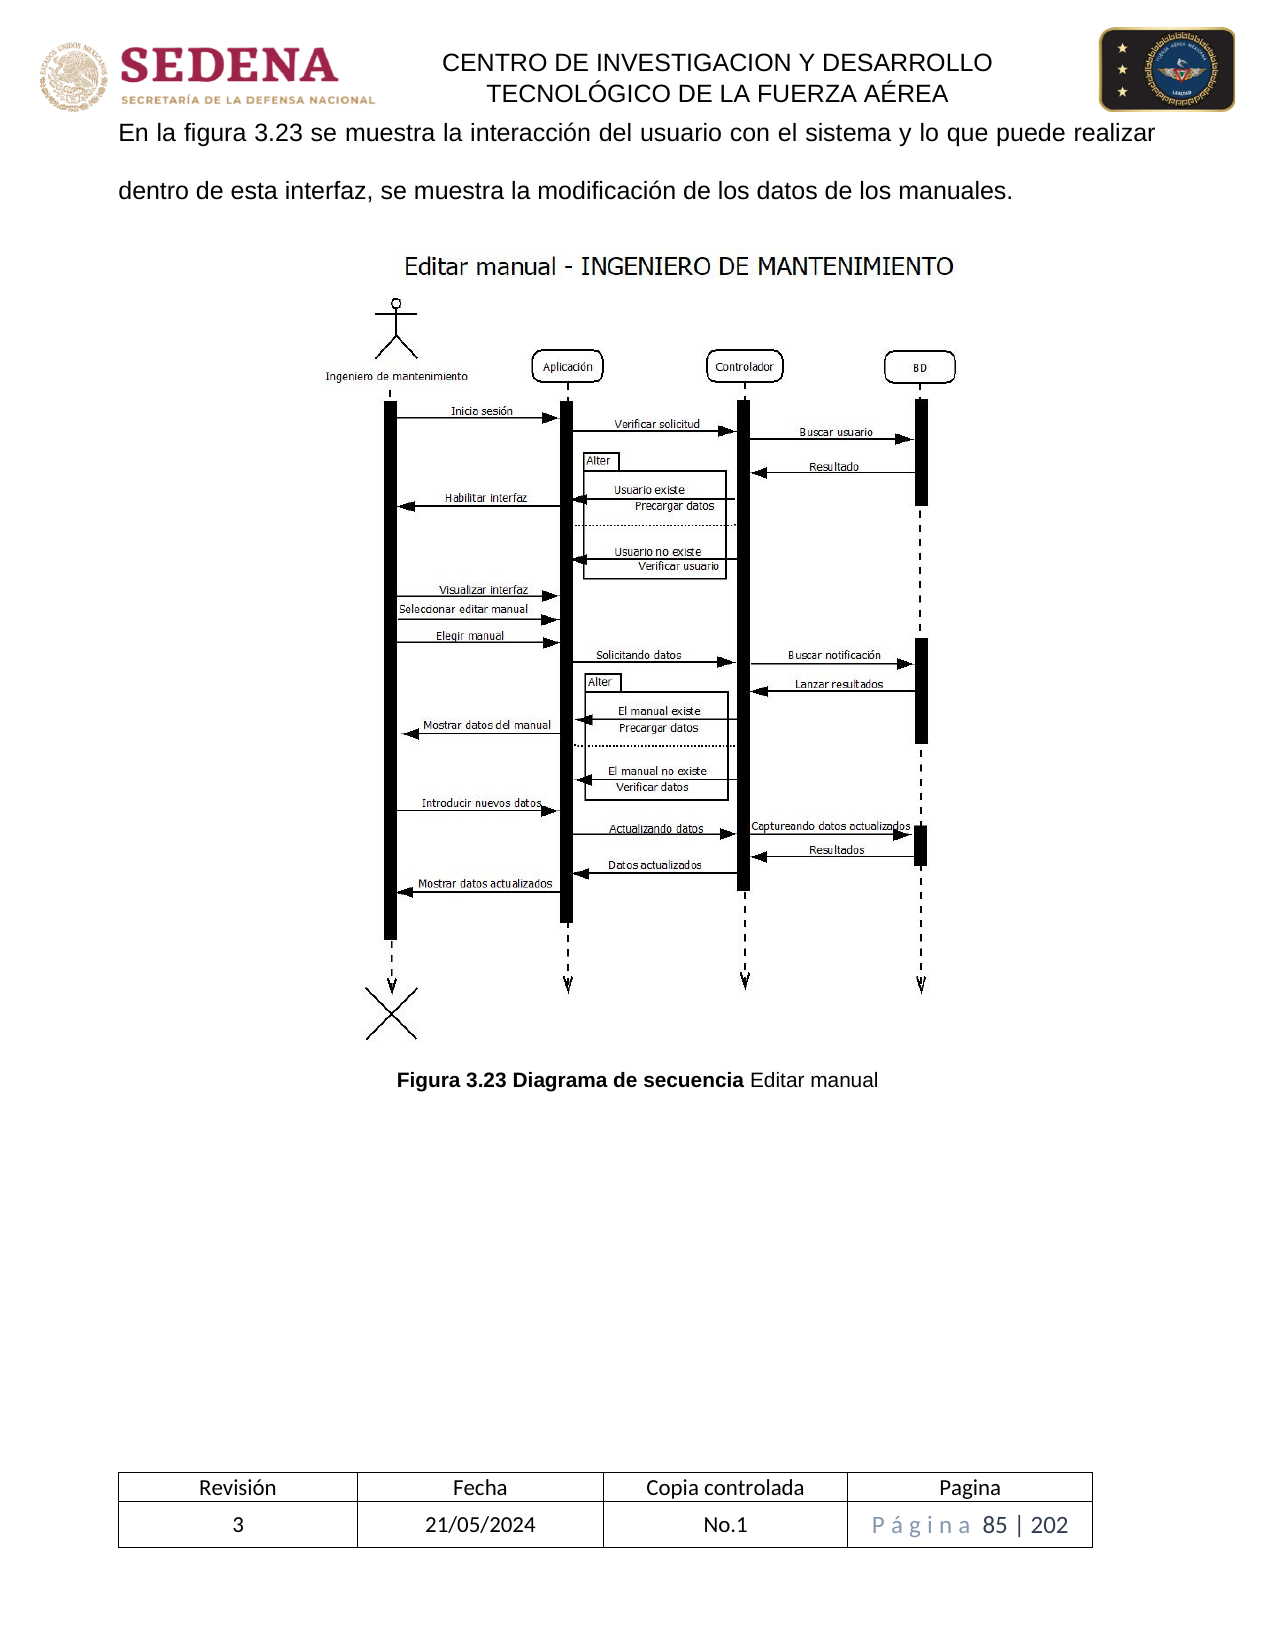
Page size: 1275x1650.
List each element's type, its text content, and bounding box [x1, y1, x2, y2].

picture [39, 27, 1236, 112]
picture [305, 249, 970, 1050]
text En la figura 3.23 se muestra la interacción del usuario con el sistema y lo que puede realizar dentro de esta interfaz, se muestra la modificación de los datos de los manuales. [118, 118, 1157, 204]
text Figura 3.23 Diagrama de secuencia Editar manual [118, 1068, 1157, 1092]
